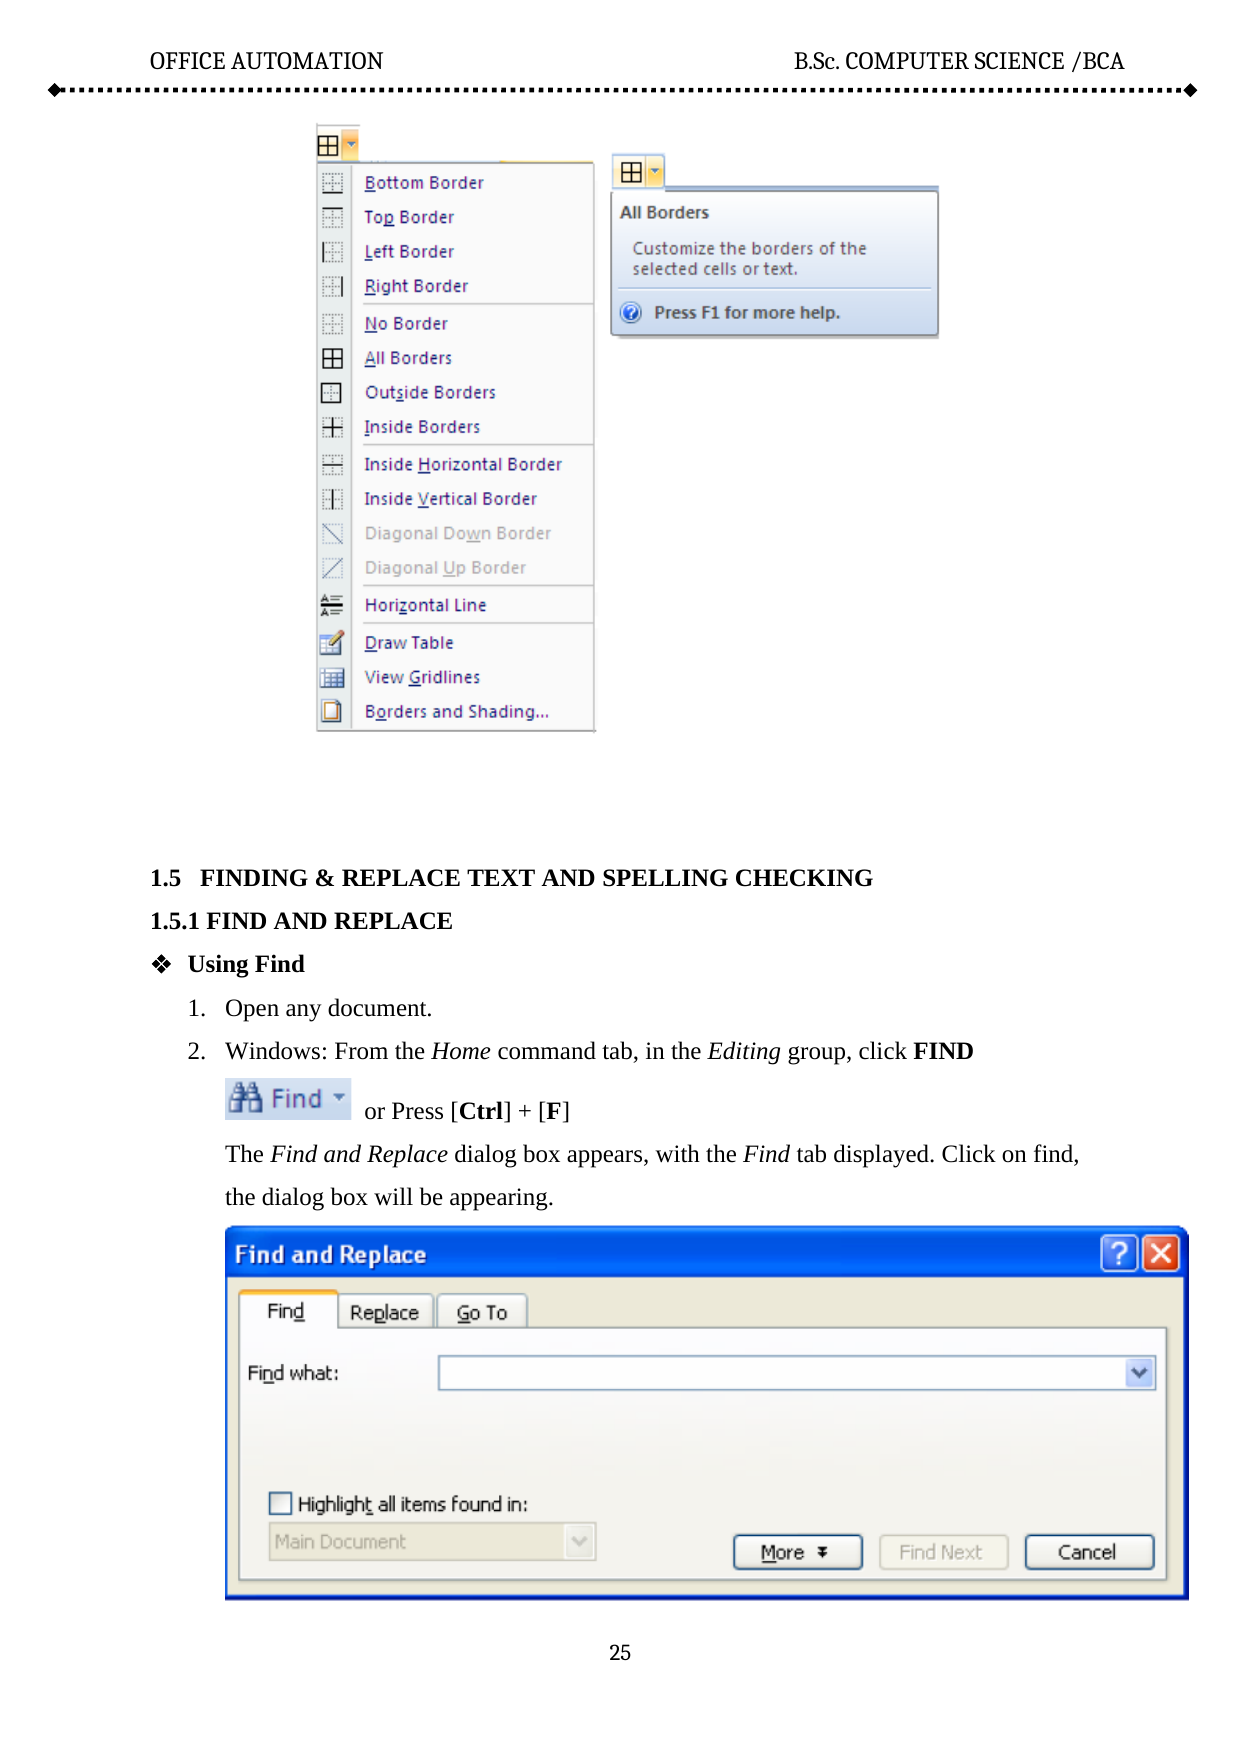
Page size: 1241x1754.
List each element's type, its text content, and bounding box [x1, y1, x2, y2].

list FINDING & REPLACE TEXT AND SPELLING CHECKING [150, 863, 1090, 892]
list Open any document. [187, 993, 1090, 1021]
picture [225, 1225, 1189, 1602]
text 1.5.1 FIND AND REPLACE [150, 906, 1090, 935]
list Windows: From the Home command tab, in the Editing group, click FIND or Press [Ctrl] + [F] The Find and Replace dialog box appears, with the Find tab displayed. Click on find, the dialog box will be appearing. [187, 1036, 1090, 1211]
picture [293, 103, 947, 757]
list Using Find [150, 949, 1090, 978]
picture [225, 1078, 352, 1120]
